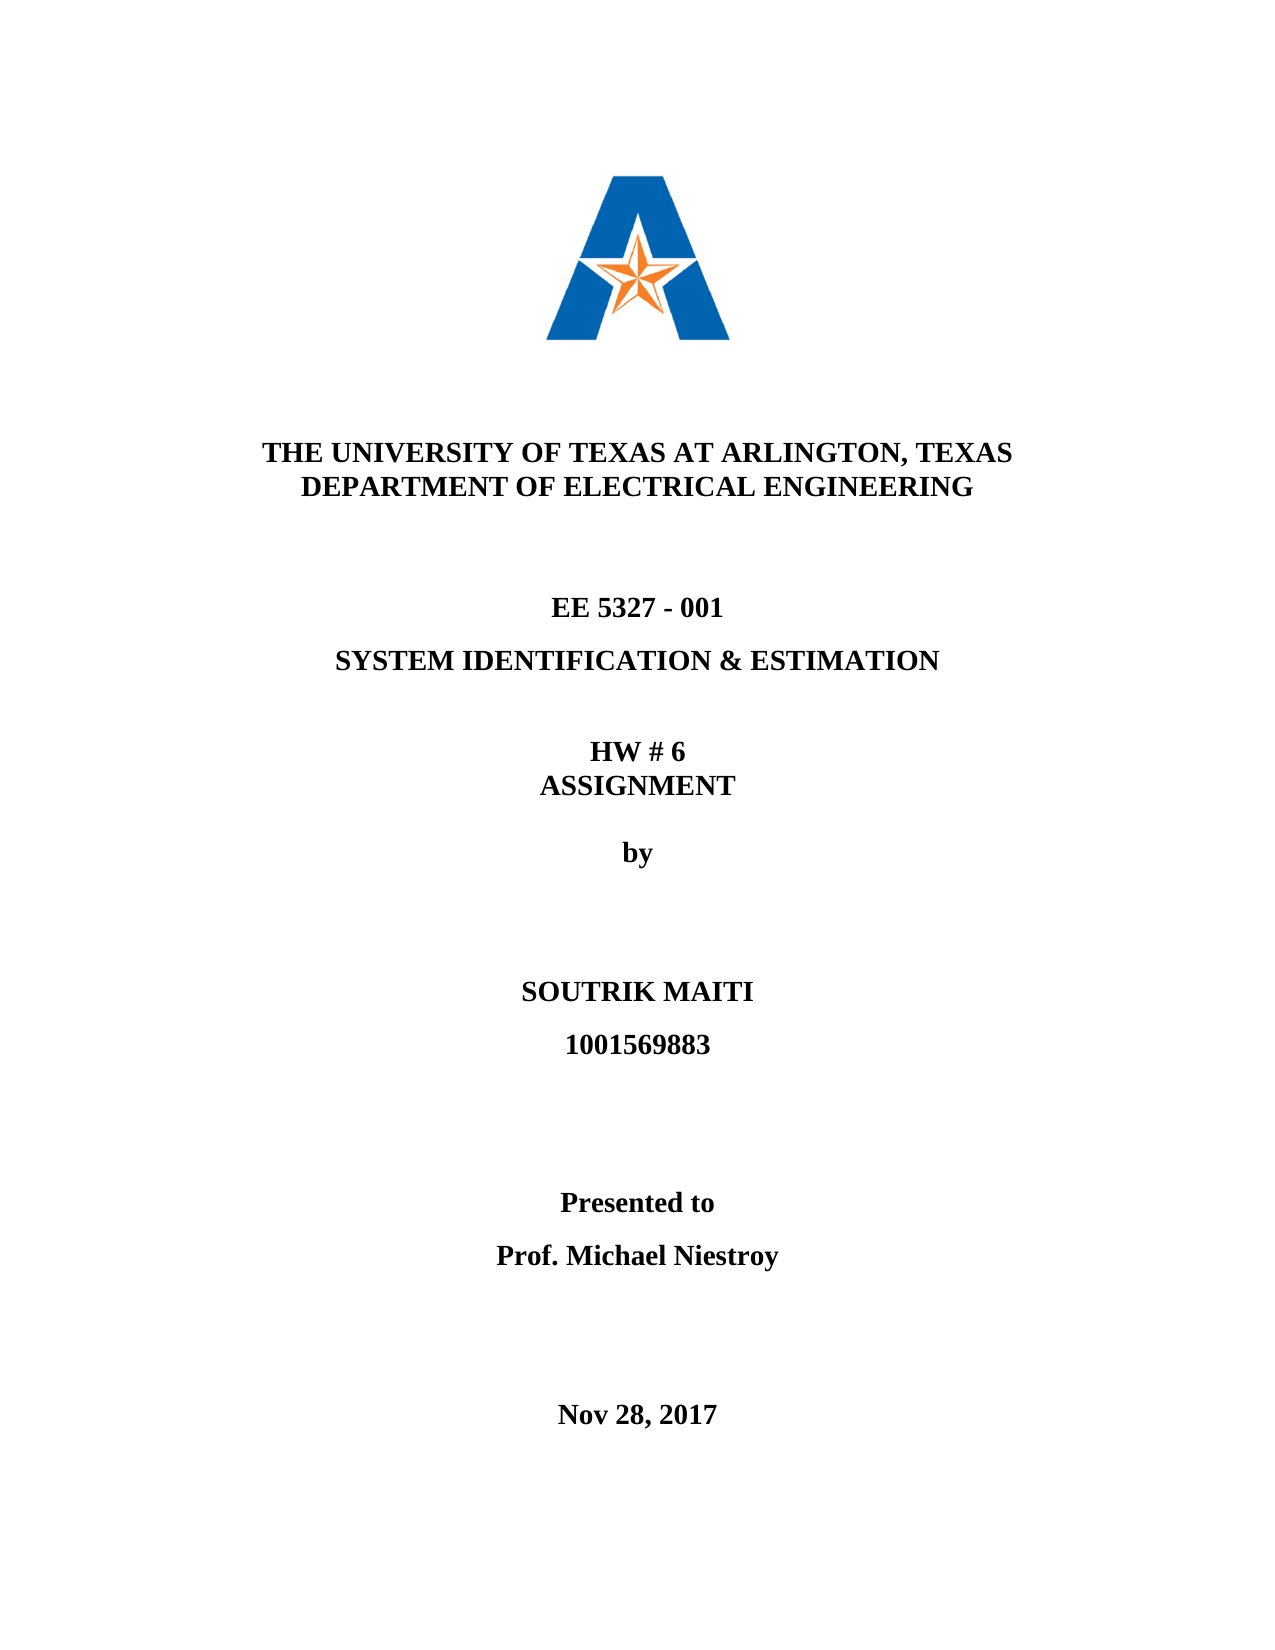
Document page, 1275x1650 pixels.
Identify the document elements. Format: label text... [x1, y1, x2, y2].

text SOUTRIK MAITI [150, 974, 1125, 1008]
text THE UNIVERSITY OF TEXAS AT ARLINGTON, TEXAS DEPARTMENT OF ELECTRICAL ENGINEERING [150, 436, 1125, 533]
text Presented to [150, 1186, 1125, 1219]
text by [150, 835, 1125, 869]
text ASSIGNMENT [150, 768, 1125, 802]
text HW # 6 [150, 734, 1125, 768]
text 1001569883 [150, 1027, 1125, 1061]
text EE 5327 - 001 [150, 591, 1125, 624]
text SYSTEM IDENTIFICATION & ESTIMATION [150, 643, 1125, 677]
text Nov 28, 2017 [150, 1397, 1125, 1430]
picture [514, 150, 761, 369]
text Prof. Michael Niestroy [150, 1238, 1125, 1272]
